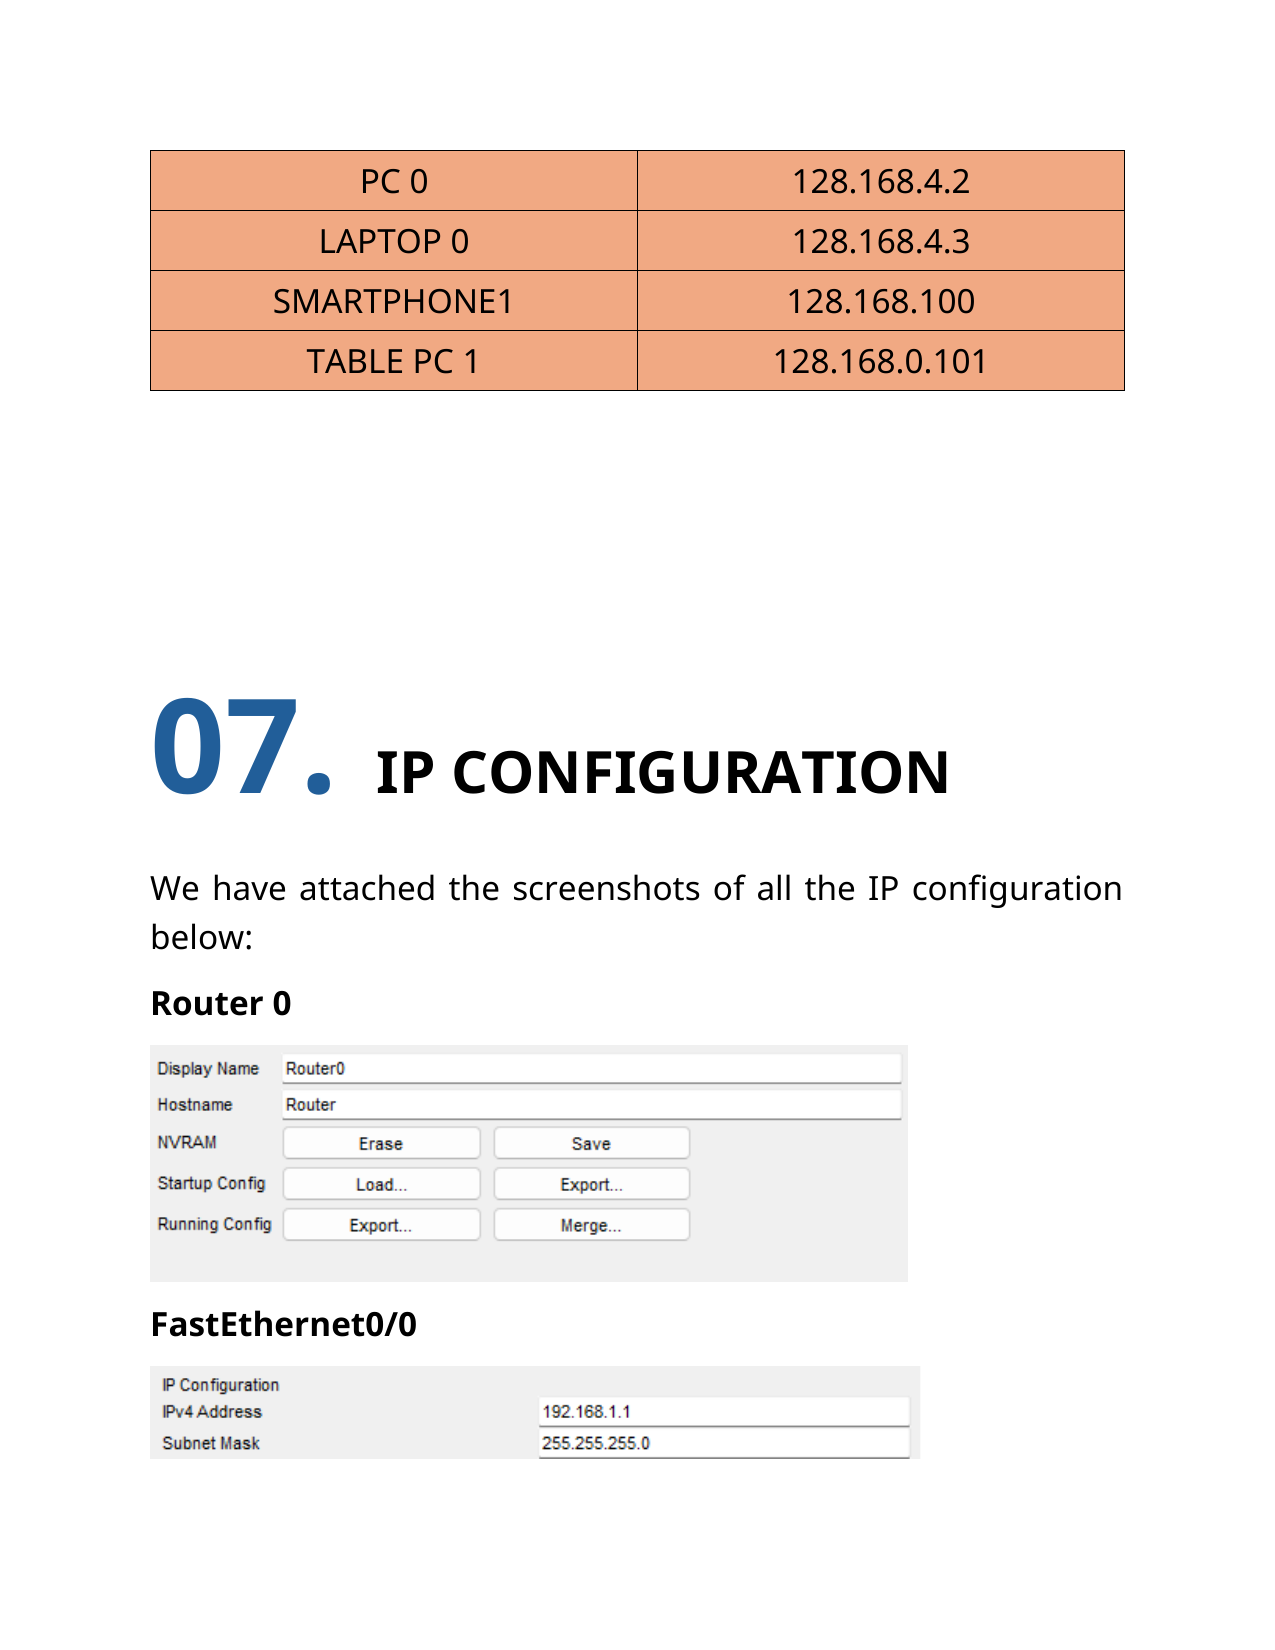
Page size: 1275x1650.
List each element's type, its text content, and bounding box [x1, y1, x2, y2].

picture [150, 1045, 908, 1282]
text Router 0 [150, 980, 1125, 1025]
table_cell TABLE PC 1 [151, 331, 637, 390]
table_cell LAPTOP 0 [151, 211, 637, 270]
text FastEthernet0/0 [150, 1301, 1125, 1346]
table_cell 128.168.100 [638, 271, 1124, 330]
table_cell 128.168.4.3 [638, 211, 1124, 270]
table_cell SMARTPHONE1 [151, 271, 637, 330]
table_cell 128.168.0.101 [638, 331, 1124, 390]
text 07. IP CONFIGURATION [150, 653, 1125, 832]
table_cell 128.168.4.2 [638, 151, 1124, 210]
text We have attached the screenshots of all the IP configuration below: [150, 865, 1125, 959]
picture [150, 1366, 921, 1459]
table_cell PC 0 [151, 151, 637, 210]
